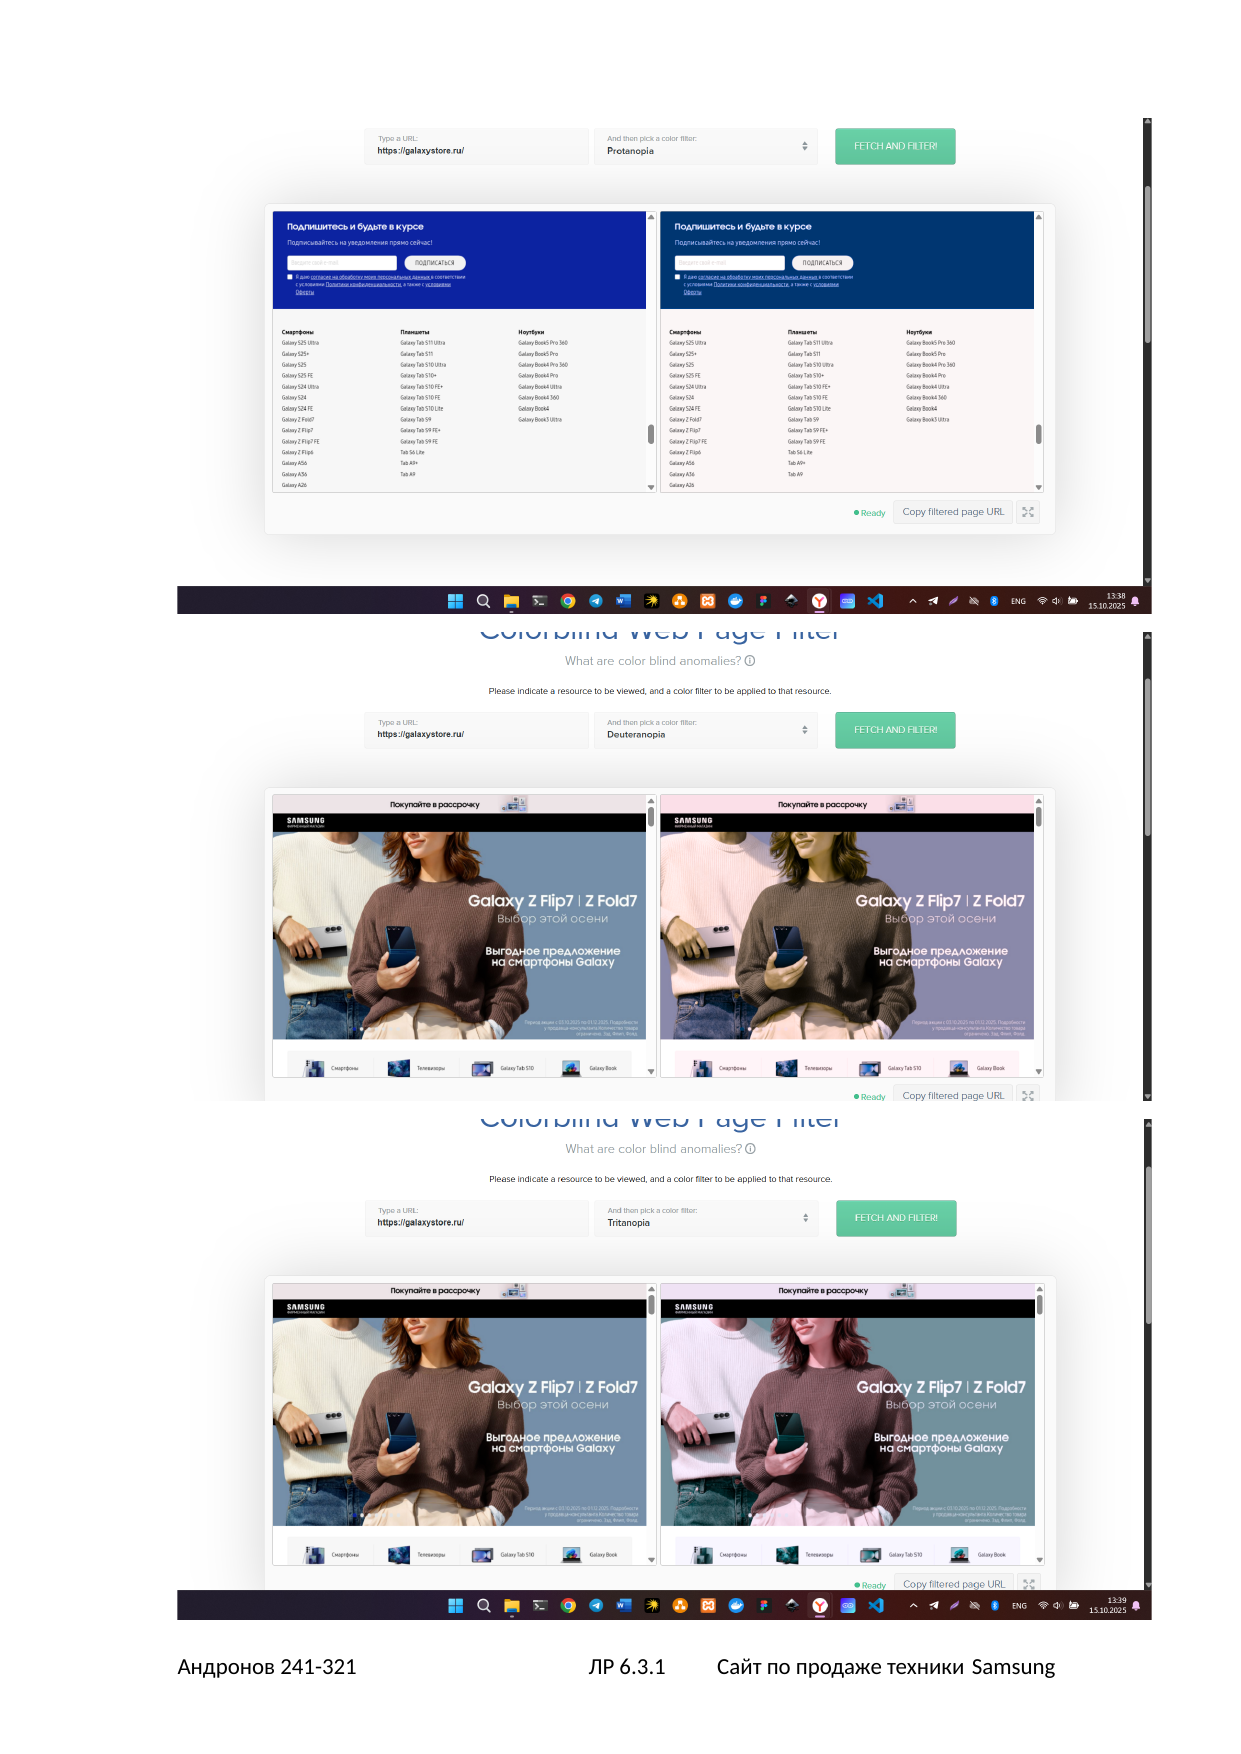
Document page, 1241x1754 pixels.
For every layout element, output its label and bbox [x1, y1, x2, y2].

picture [177, 1119, 1152, 1620]
picture [177, 632, 1152, 1101]
picture [177, 118, 1152, 614]
